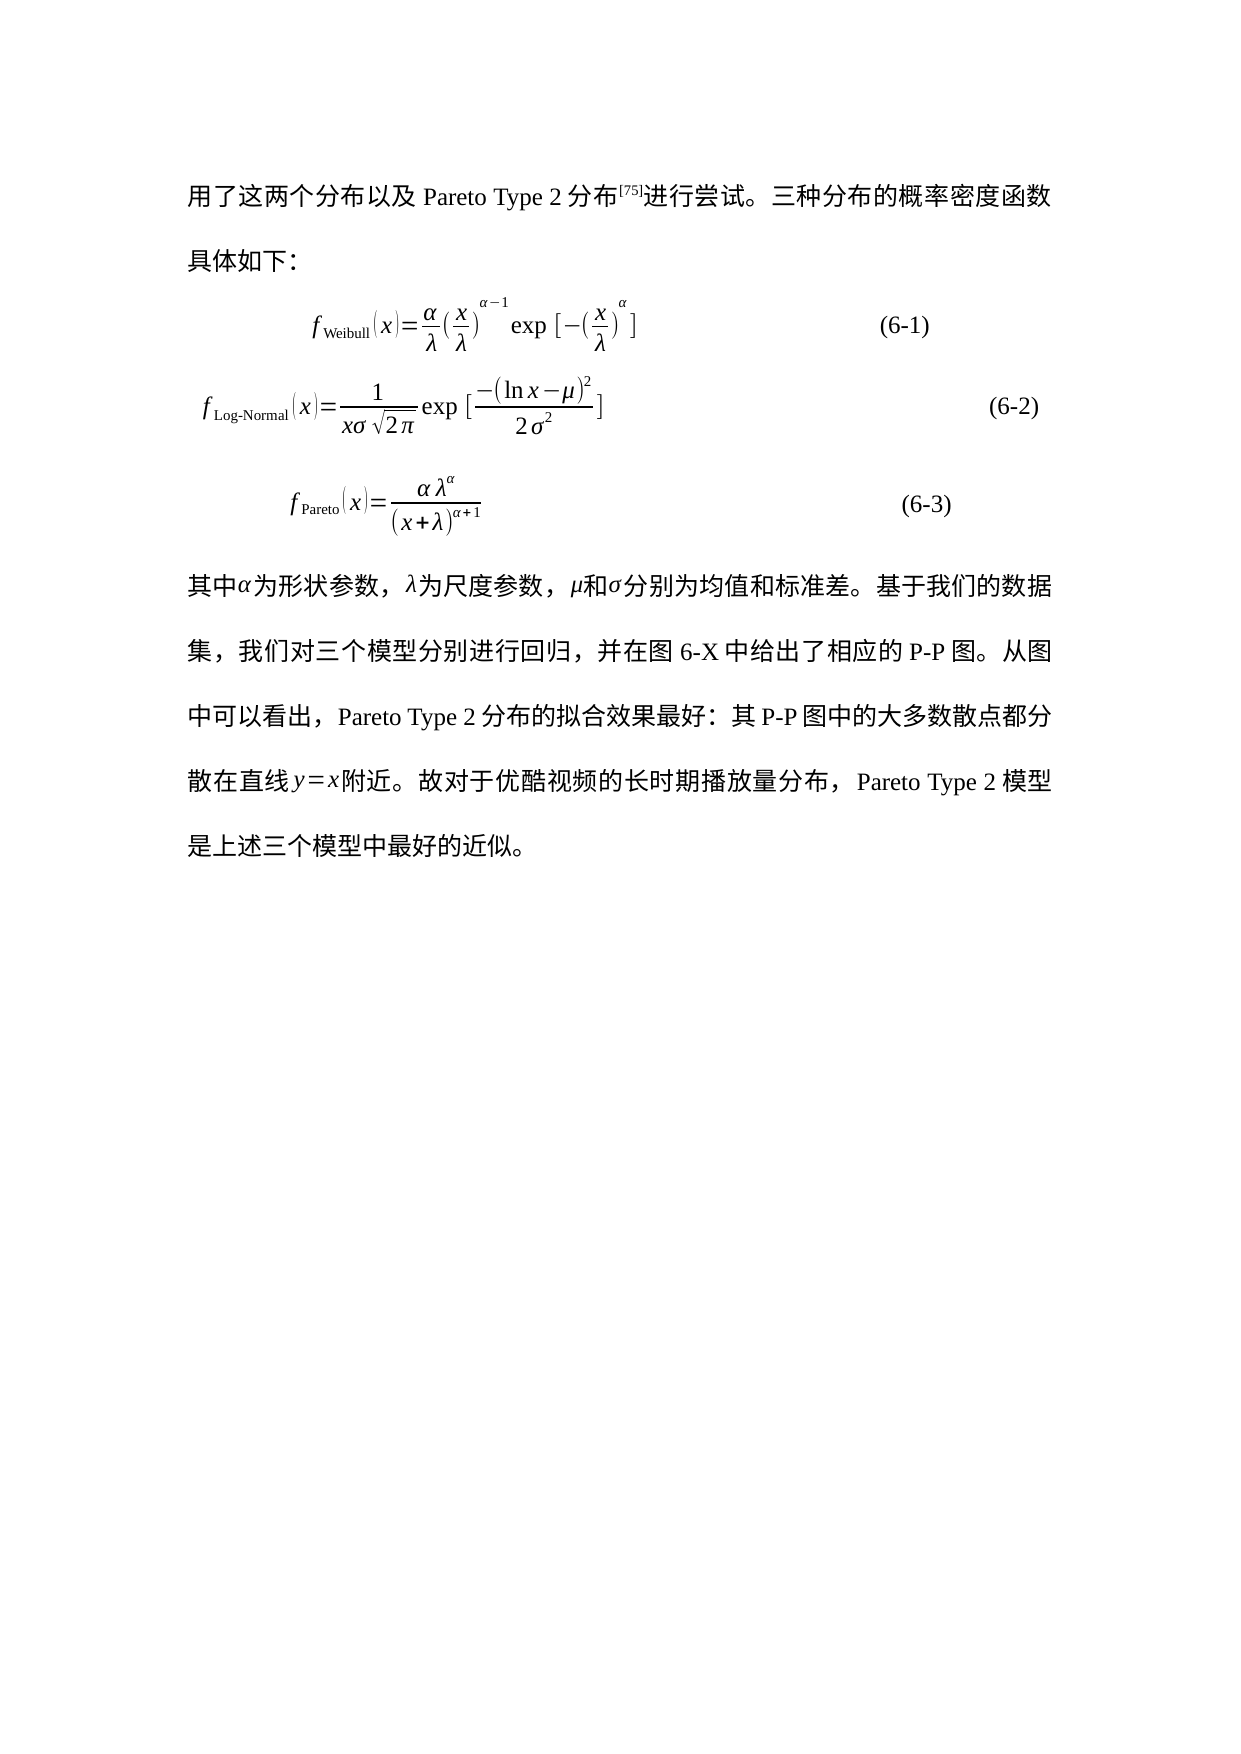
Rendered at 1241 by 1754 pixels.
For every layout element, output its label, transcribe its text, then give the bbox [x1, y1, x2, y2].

text (6-3) [187, 454, 1053, 552]
text 其中为形状参数，为尺度参数，和分别为均值和标准差。基于我们的数据集，我们对三个模型分别进行回归，并在图6-X中给出了相应的P-P图。从图中可以看出，Pareto Type 2分布的拟合效果最好：其P-P图中的大多数散点都分散在直线附近。故对于优酷视频的长时期播放量分布，Pareto Type 2模型是上述三个模型中最好的近似。 [187, 552, 1053, 877]
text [187, 162, 1053, 292]
text (6-2) [187, 357, 1053, 454]
text (6-1) [187, 292, 1053, 357]
